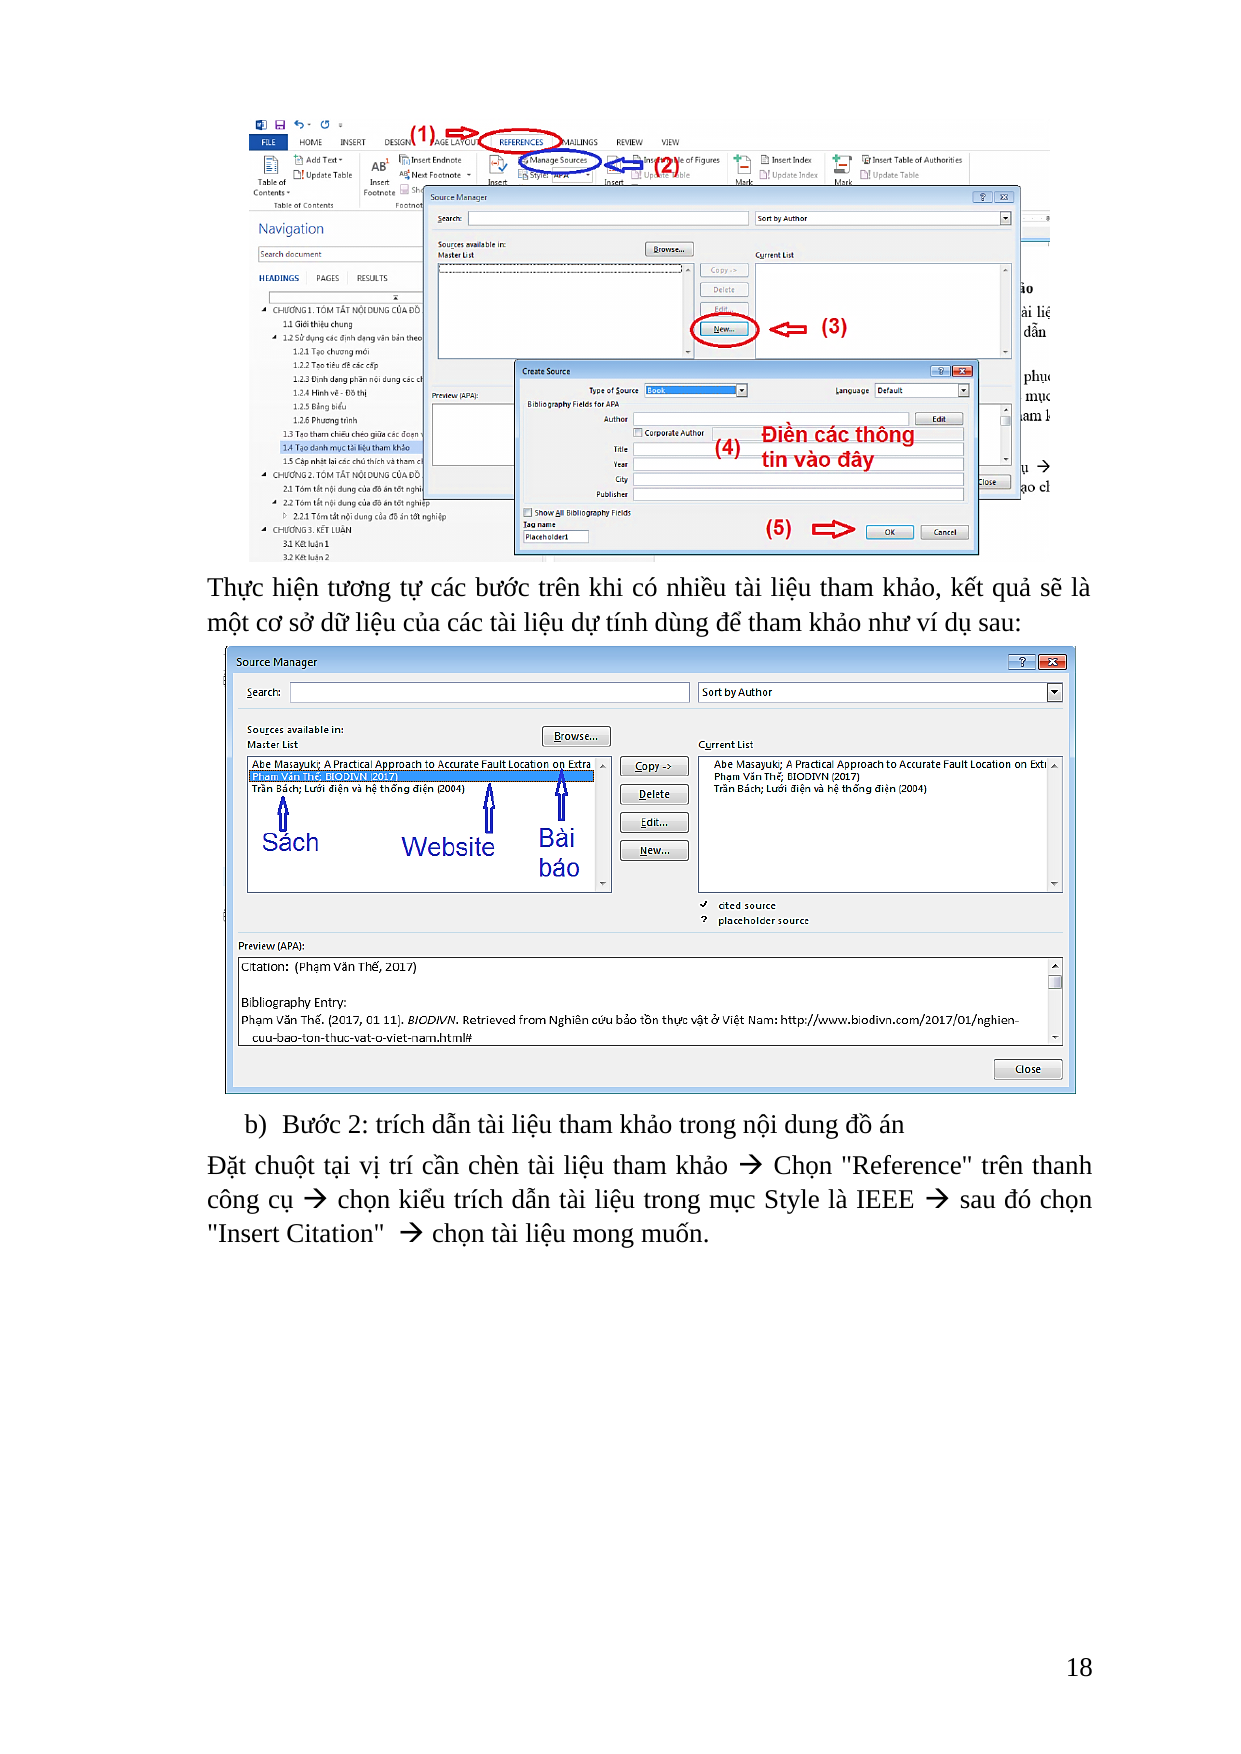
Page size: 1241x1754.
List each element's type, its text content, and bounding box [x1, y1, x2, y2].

text Đặt chuột tại vị trí cần chèn tài liệu tham khảo Chọn "Reference" trên thanh công cụ chọn kiểu trích dẫn tài liệu trong mục Style là IEEE sau đó chọn "Insert Citation" chọn tài liệu mong muốn. [207, 1149, 1092, 1249]
list Bước 2: trích dẫn tài liệu tham khảo trong nội dung đồ án [244, 1109, 1092, 1140]
picture [249, 118, 1050, 562]
picture [223, 646, 1076, 1094]
text Thực hiện tương tự các bước trên khi có nhiều tài liệu tham khảo, kết quả sẽ là một cơ sở dữ liệu của các tài liệu dự tính dùng để tham khảo như ví dụ sau: [207, 571, 1092, 637]
